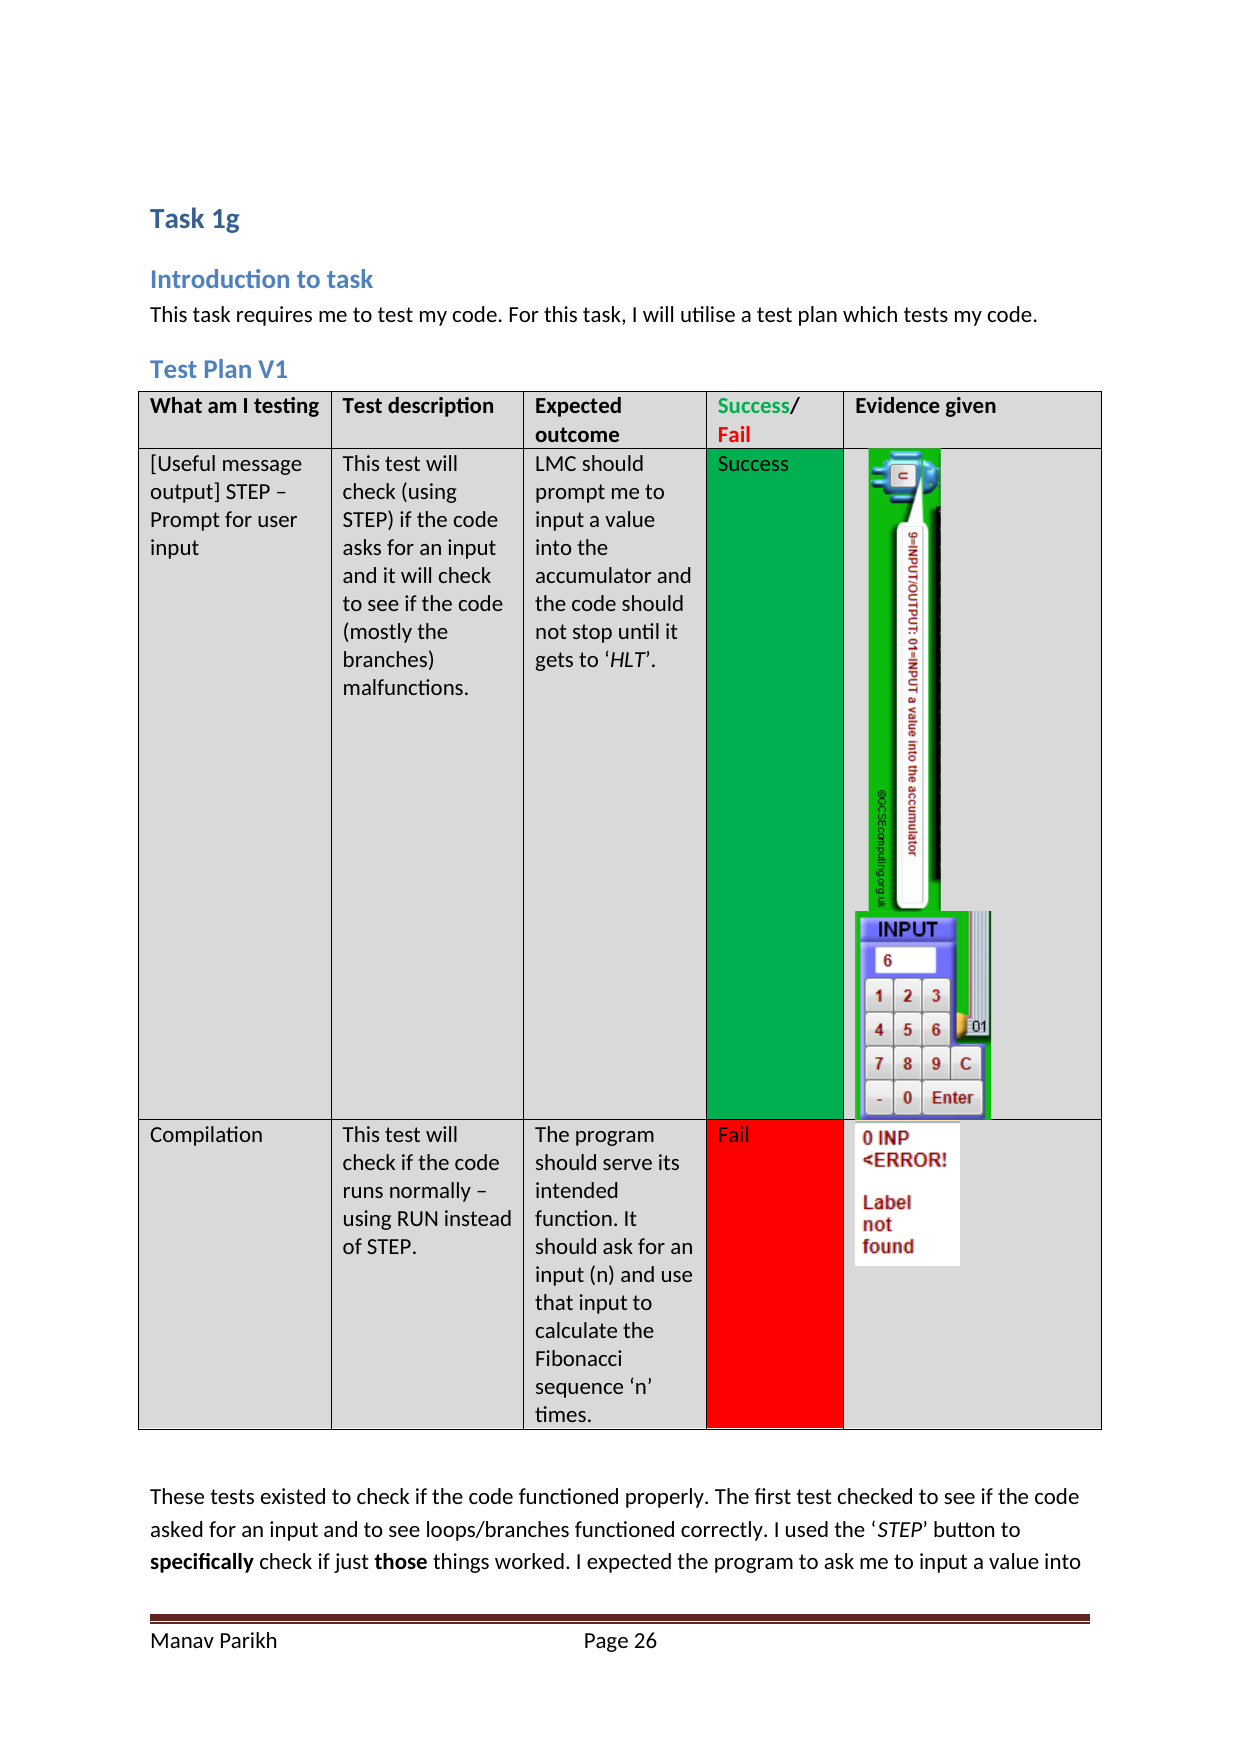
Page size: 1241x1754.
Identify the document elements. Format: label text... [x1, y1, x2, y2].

text This task requires me to test my code. For this task, I will utilise a test plan which tests my code. [150, 300, 1090, 328]
table_cell [844, 449, 868, 1119]
subtitle Test Plan V1 [150, 353, 1090, 386]
table_cell Success [707, 449, 843, 1119]
table_cell Compilation [139, 1120, 331, 1428]
picture [855, 449, 992, 1266]
table_cell [Useful message output] STEP – Prompt for user input [139, 449, 331, 1119]
table_cell [844, 1120, 1101, 1428]
subtitle Task 1g [150, 200, 1090, 236]
table_header Test description [332, 392, 523, 448]
subtitle Introduction to task [150, 262, 1090, 295]
table_cell Fail [707, 1120, 843, 1428]
table_header What am I testing [139, 392, 331, 448]
table_cell This test will check (using STEP) if the code asks for an input and it will check to see if the code (mostly the branches) malfunctions. [332, 449, 523, 1119]
table_cell [941, 449, 1101, 1119]
table_cell The program should serve its intended function. It should ask for an input (n) and use that input to calculate the Fibonacci sequence ‘n’ times. [524, 1120, 706, 1428]
table_cell LMC should prompt me to input a value into the accumulator and the code should not stop until it gets to ‘HLT’. [524, 449, 706, 1119]
table_header Expected outcome [524, 392, 706, 448]
table_header Evidence given [844, 392, 1101, 448]
table_header Success/Fail [707, 392, 843, 448]
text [150, 1482, 1090, 1575]
table_cell This test will check if the code runs normally – using RUN instead of STEP. [332, 1120, 523, 1428]
